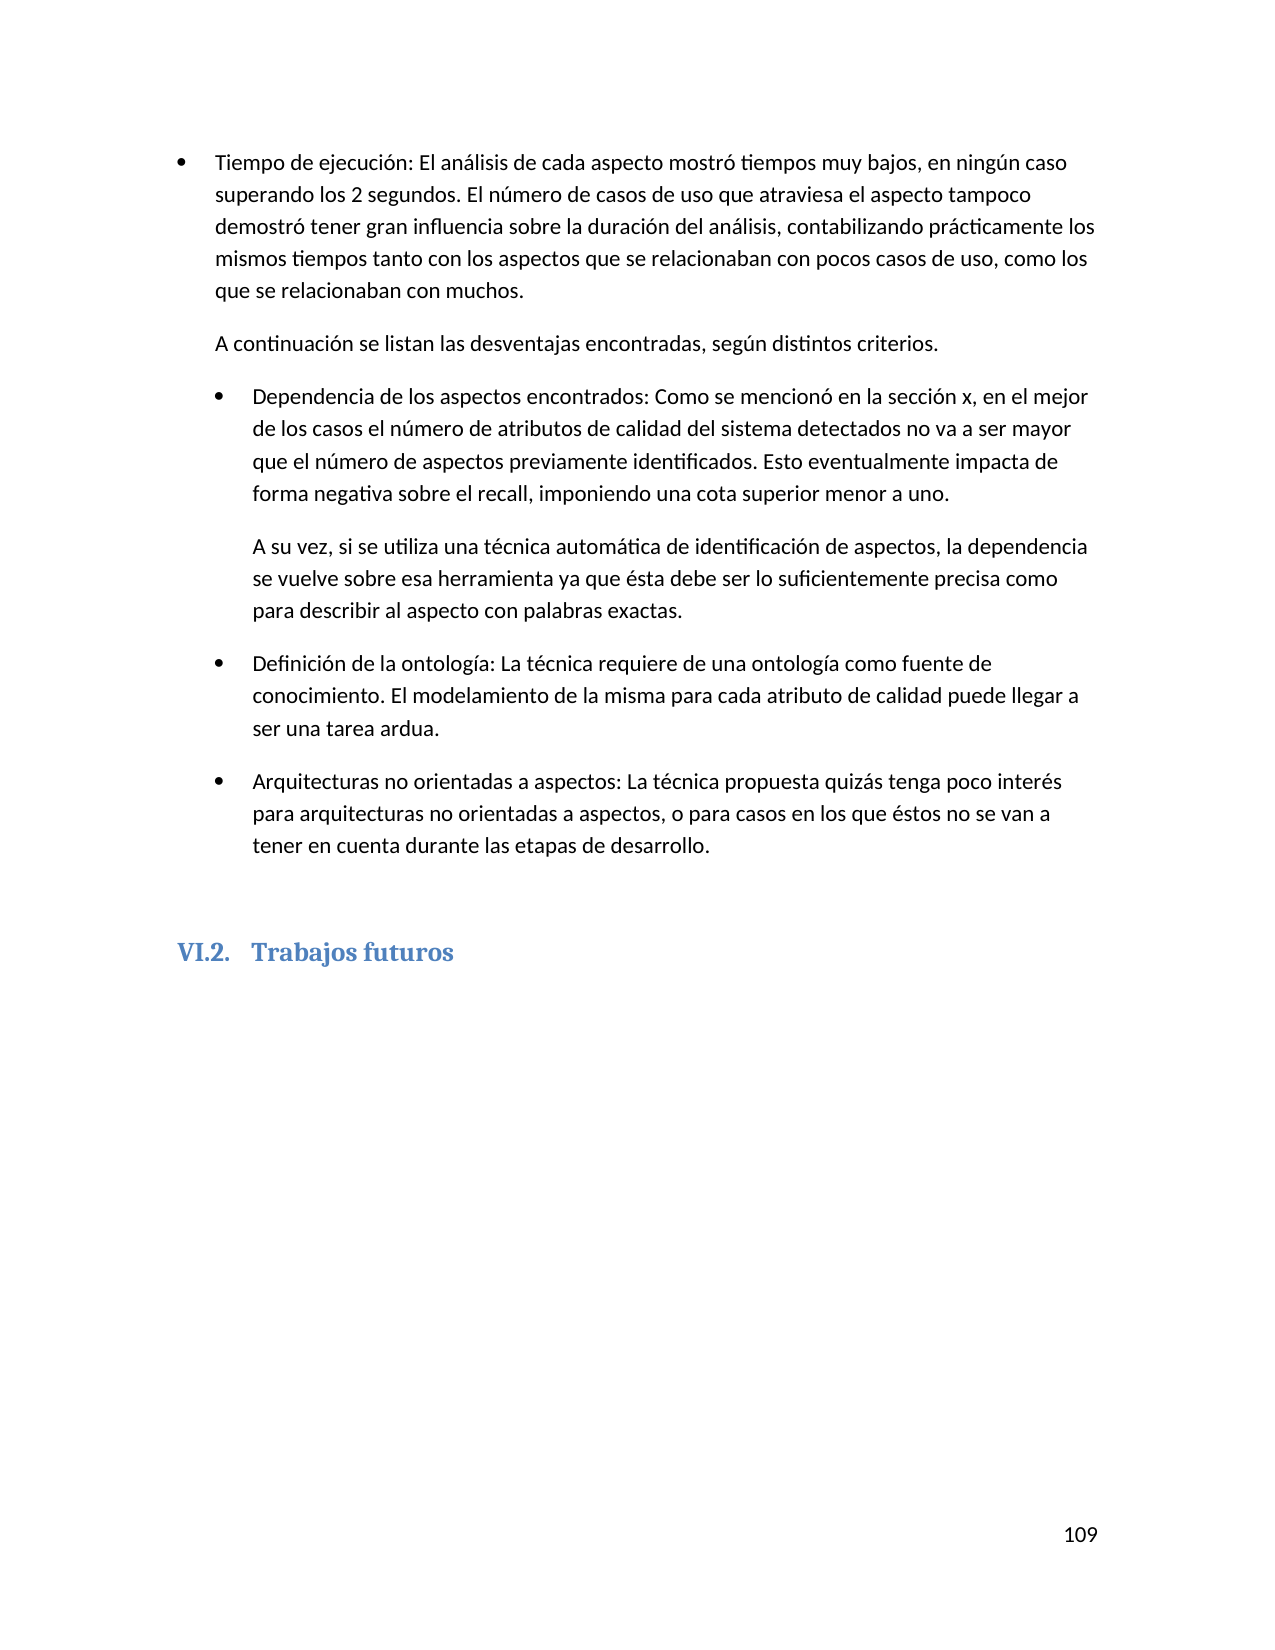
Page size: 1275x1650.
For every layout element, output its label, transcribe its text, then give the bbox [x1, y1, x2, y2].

text A continuación se listan las desventajas encontradas, según distintos criterios. [177, 329, 1098, 357]
list Arquitecturas no orientadas a aspectos: La técnica propuesta quizás tenga poco interés para arquitecturas no orientadas a aspectos, o para casos en los que éstos no se van a tener en cuenta durante las etapas de desarrollo. [215, 767, 1098, 859]
list Definición de la ontología: La técnica requiere de una ontología como fuente de conocimiento. El modelamiento de la misma para cada atributo de calidad puede llegar a ser una tarea ardua. [215, 649, 1098, 742]
subtitle Trabajos futuros [177, 937, 1098, 968]
list A su vez, si se utiliza una técnica automática de identificación de aspectos, la dependencia se vuelve sobre esa herramienta ya que ésta debe ser lo suficientemente precisa como para describir al aspecto con palabras exactas. [252, 532, 1098, 624]
list Tiempo de ejecución: El análisis de cada aspecto mostró tiempos muy bajos, en ningún caso superando los 2 segundos. El número de casos de uso que atraviesa el aspecto tampoco demostró tener gran influencia sobre la duración del análisis, contabilizando prácticamente los mismos tiempos tanto con los aspectos que se relacionaban con pocos casos de uso, como los que se relacionaban con muchos. [177, 148, 1098, 304]
list Dependencia de los aspectos encontrados: Como se mencionó en la sección x, en el mejor de los casos el número de atributos de calidad del sistema detectados no va a ser mayor que el número de aspectos previamente identificados. Esto eventualmente impacta de forma negativa sobre el recall, imponiendo una cota superior menor a uno. [215, 382, 1098, 507]
